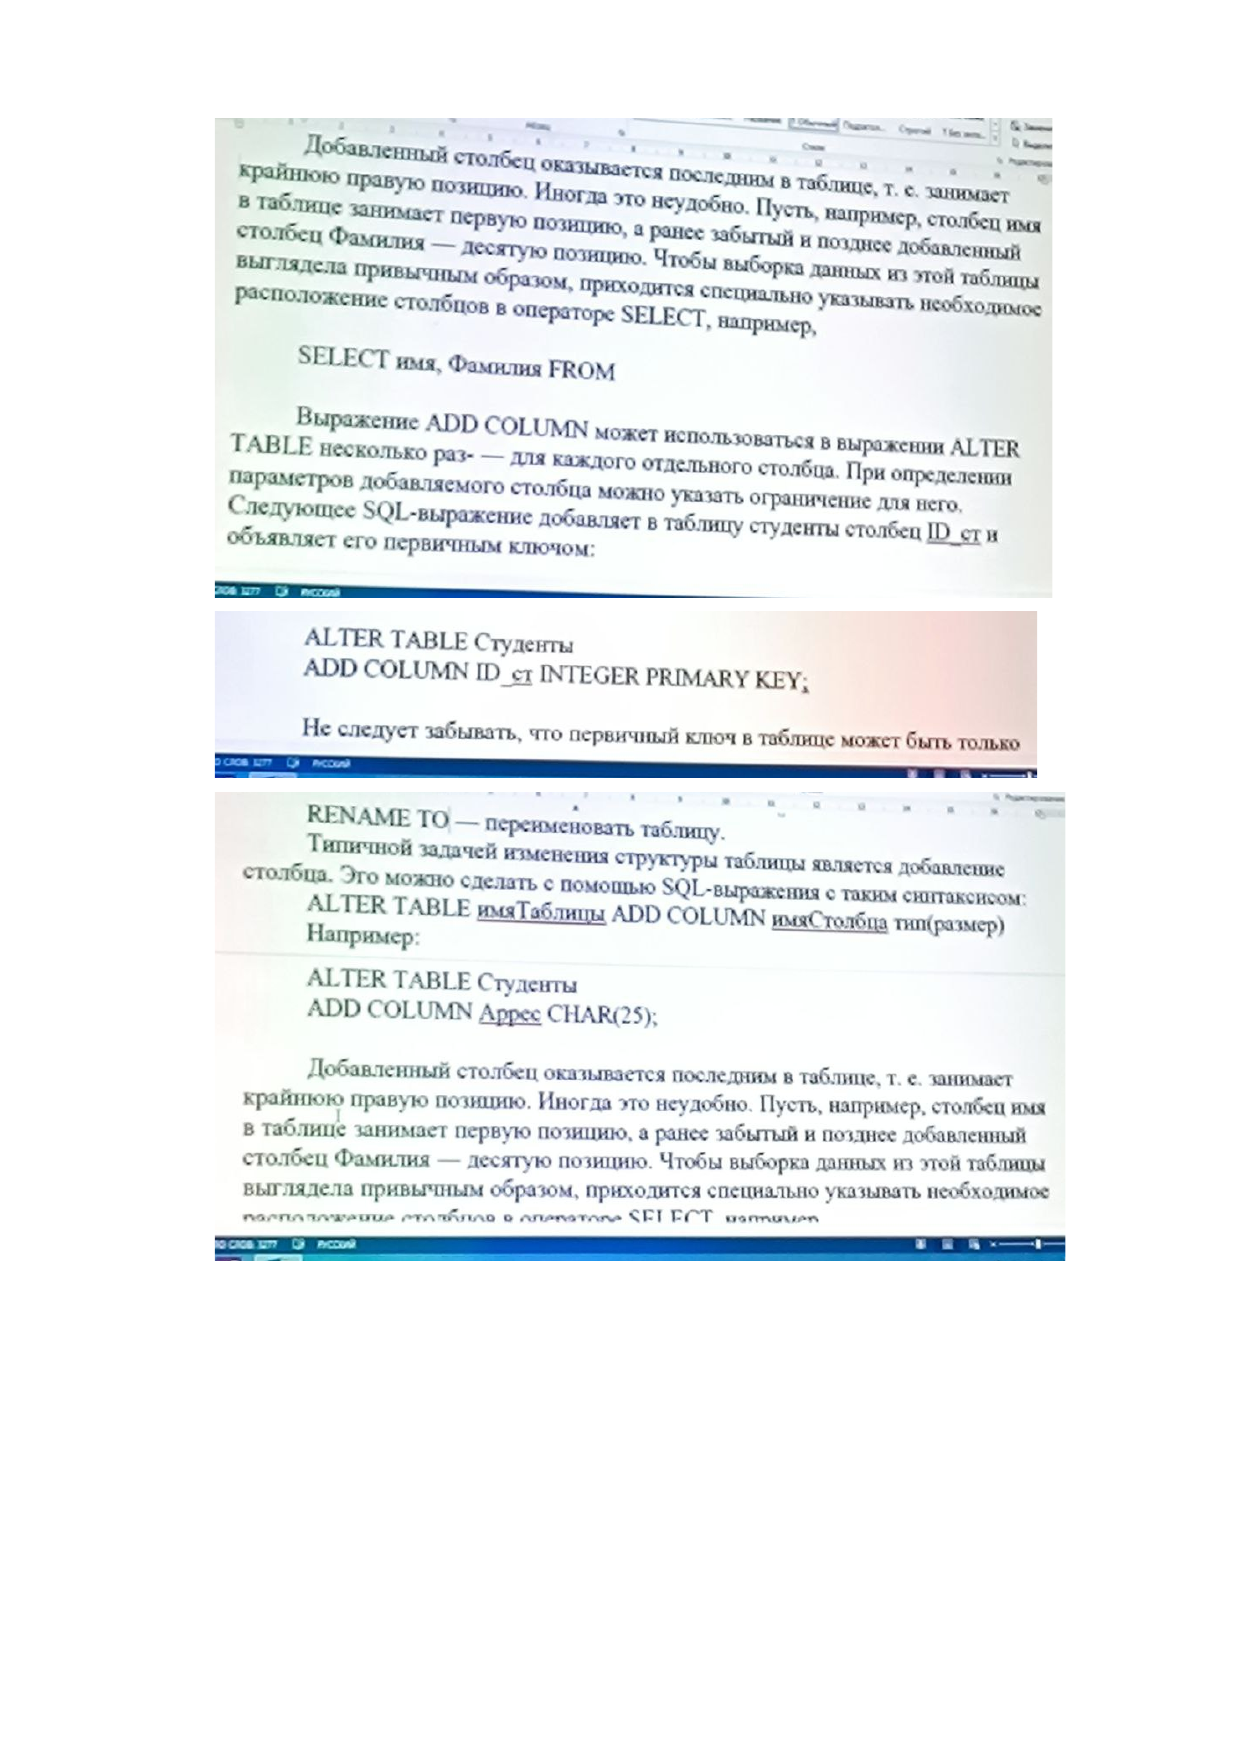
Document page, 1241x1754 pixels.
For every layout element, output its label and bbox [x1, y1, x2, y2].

picture [214, 118, 1053, 598]
picture [214, 792, 1066, 1261]
picture [242, 587, 260, 595]
picture [214, 611, 1038, 778]
